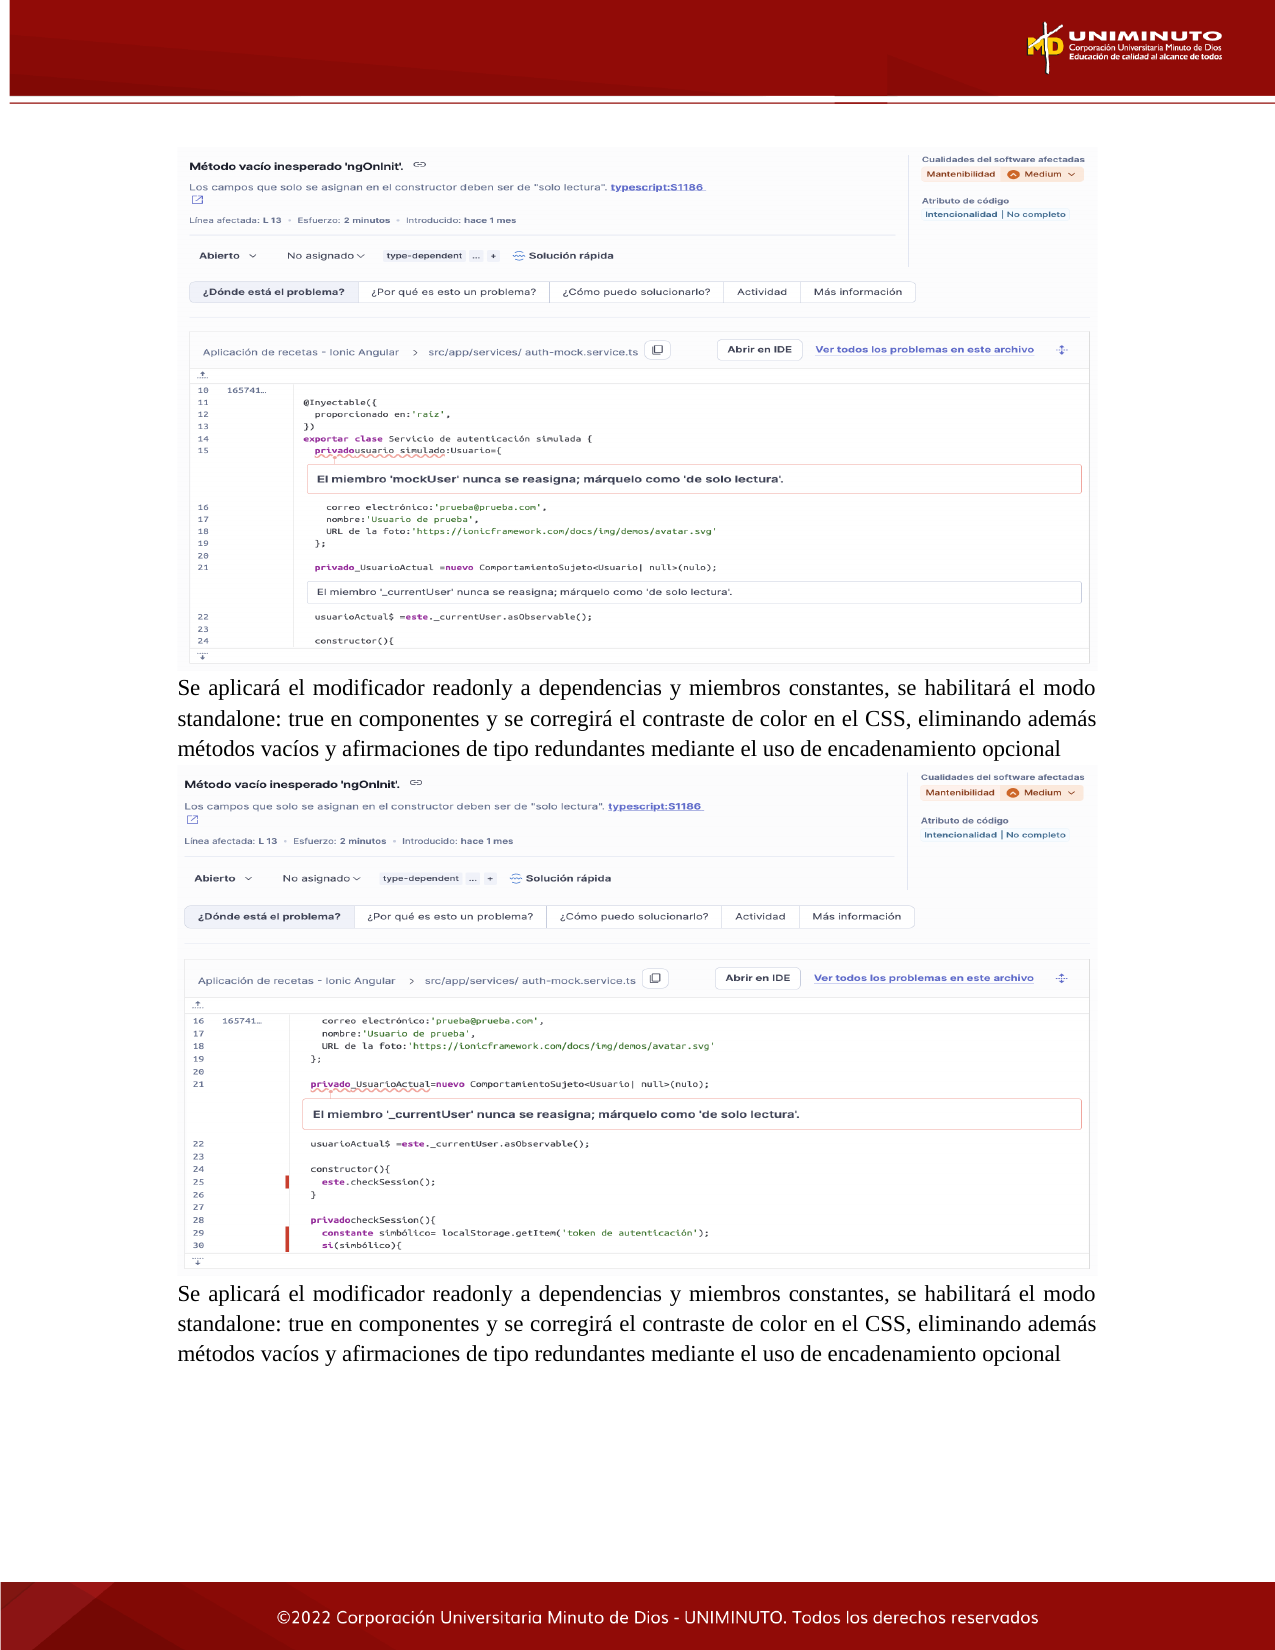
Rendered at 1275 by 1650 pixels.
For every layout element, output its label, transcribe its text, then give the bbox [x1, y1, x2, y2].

text Se aplicará el modificador readonly a dependencias y miembros constantes, se habilitará el modo standalone: true en componentes y se corregirá el contraste de color en el CSS, eliminando además métodos vacíos y afirmaciones de tipo redundantes mediante el uso de encadenamiento opcional [177, 1280, 1098, 1367]
picture [9, 0, 1275, 105]
picture [177, 765, 1098, 1276]
picture [0, 1582, 1275, 1650]
picture [177, 147, 1098, 671]
text Se aplicará el modificador readonly a dependencias y miembros constantes, se habilitará el modo standalone: true en componentes y se corregirá el contraste de color en el CSS, eliminando además métodos vacíos y afirmaciones de tipo redundantes mediante el uso de encadenamiento opcional [177, 674, 1098, 761]
